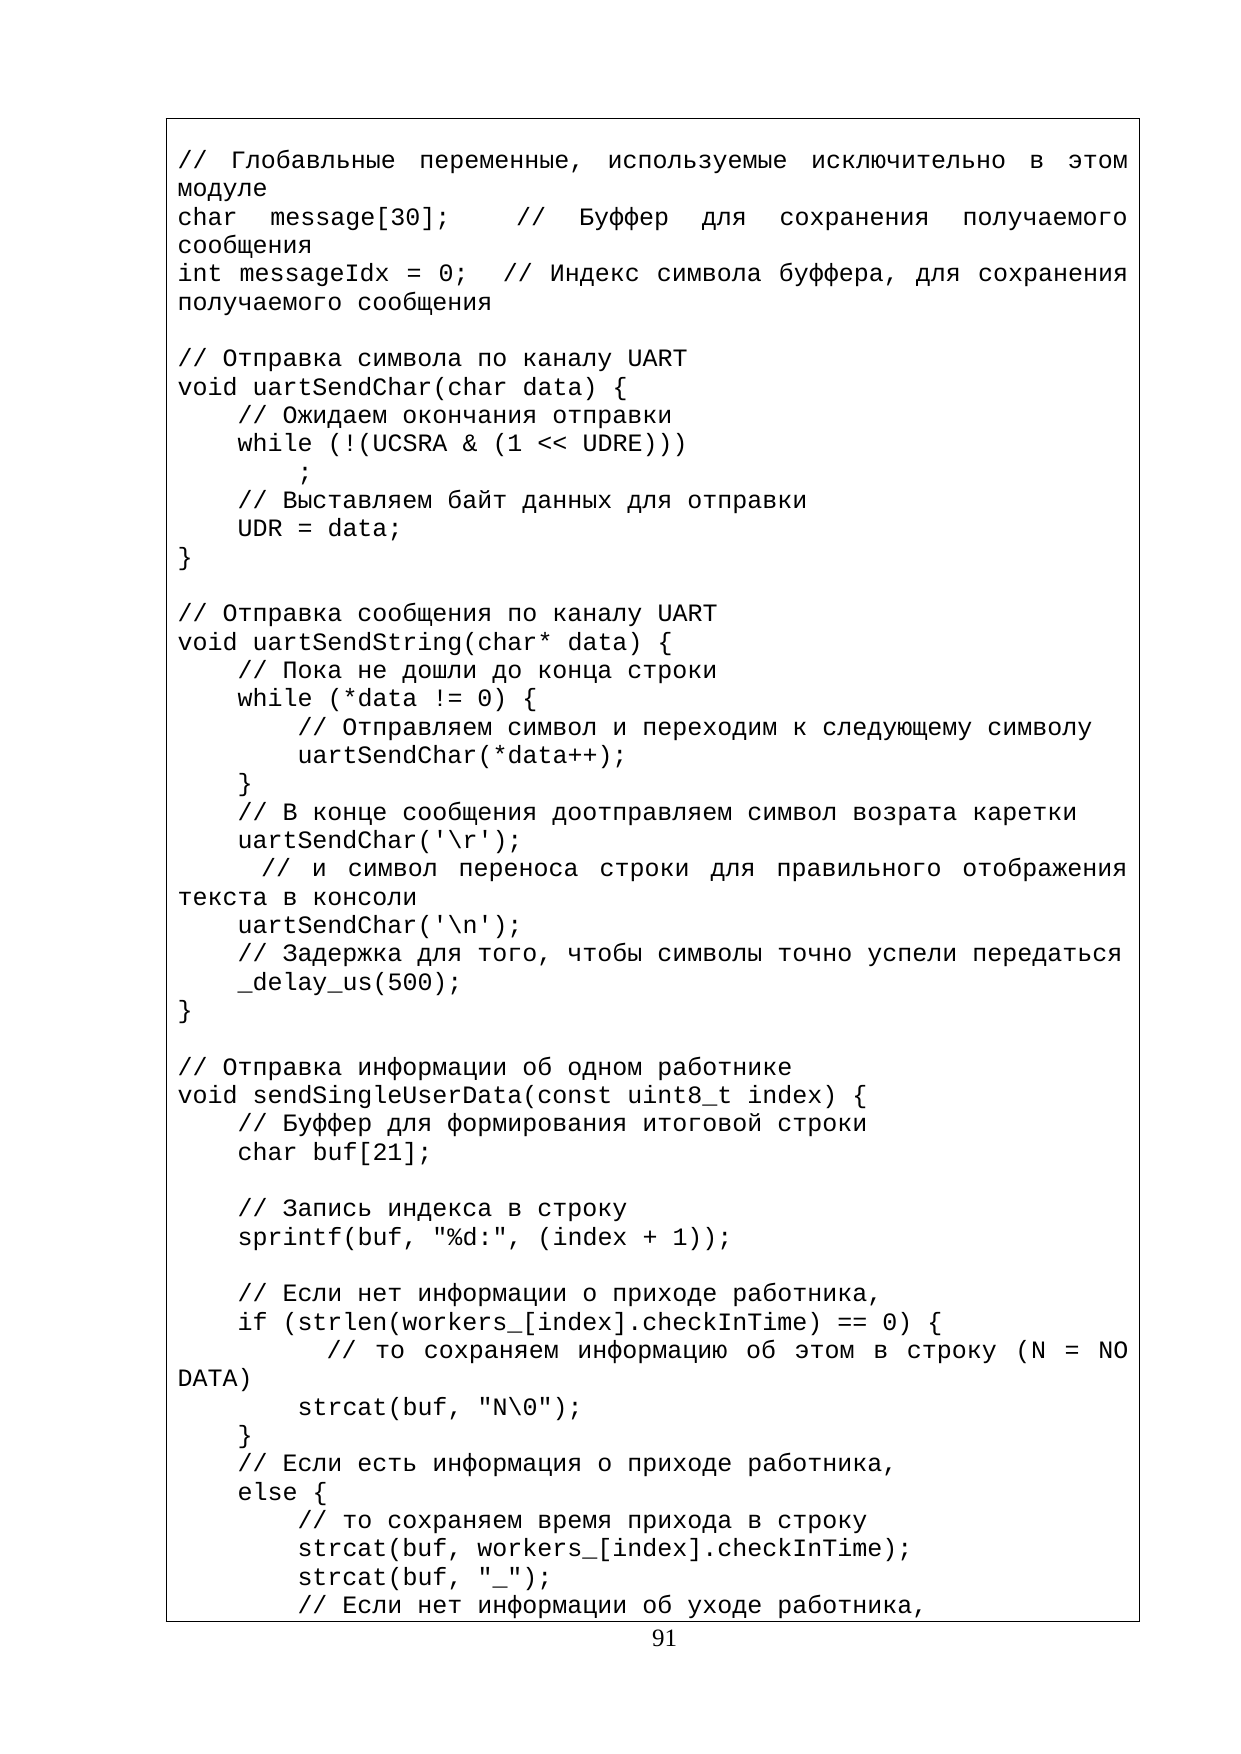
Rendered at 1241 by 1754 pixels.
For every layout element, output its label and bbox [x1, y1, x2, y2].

table_header [167, 119, 1139, 1621]
